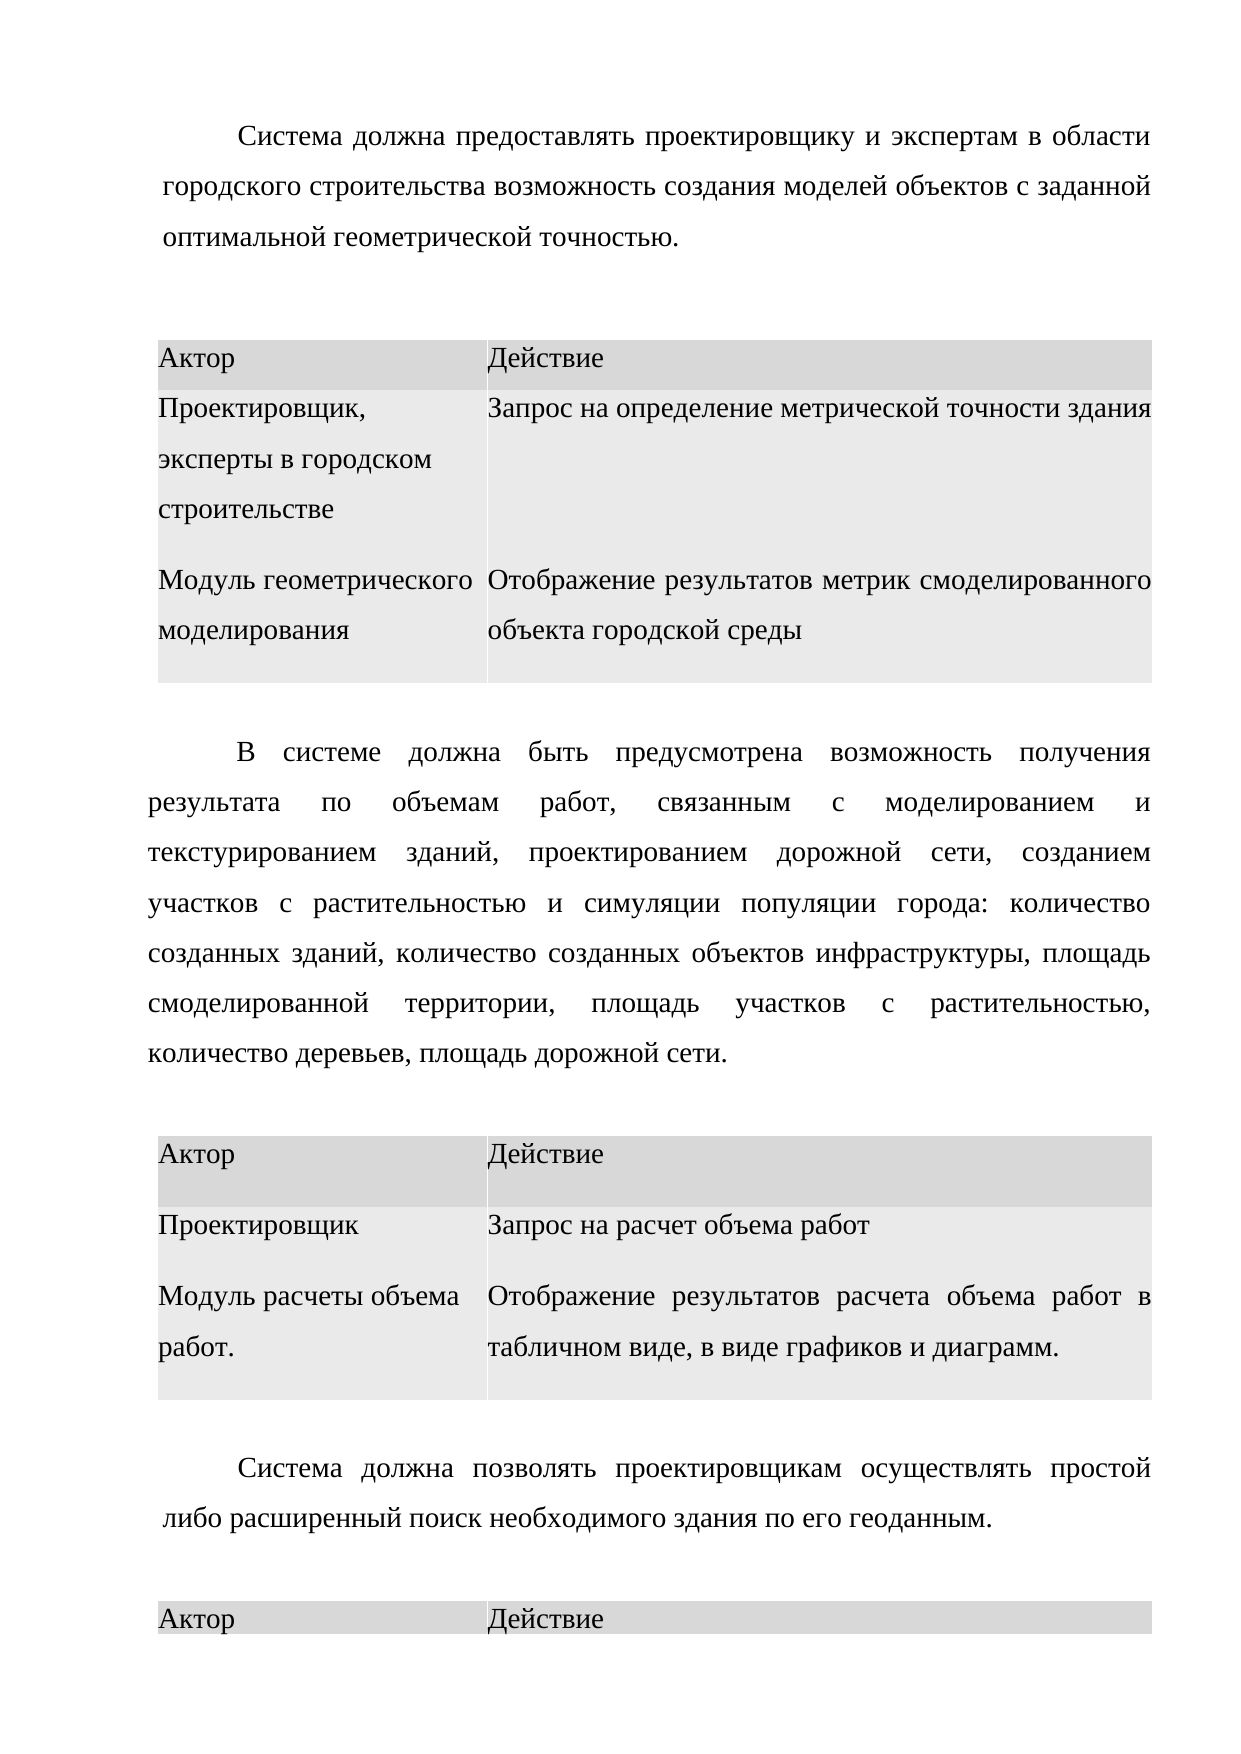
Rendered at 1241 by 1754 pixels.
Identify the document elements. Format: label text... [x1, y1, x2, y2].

table_header Действие [488, 1136, 1152, 1207]
table_cell Модуль расчеты объема работ. [158, 1278, 487, 1400]
table_cell Модуль геометрического моделирования [158, 562, 487, 683]
table_cell Отображение результатов расчета объема работ в табличном виде, в виде графиков и диаграмм. [488, 1278, 1152, 1400]
table_header Действие [488, 340, 1152, 390]
table_header Действие [488, 1601, 1152, 1634]
table_header Актор [158, 340, 487, 390]
table_header Актор [158, 1136, 487, 1207]
table_header Актор [158, 1601, 487, 1634]
table_cell Отображение результатов метрик смоделированного объекта городской среды [488, 562, 1152, 683]
table_cell Проектировщик, эксперты в городском строительстве [158, 390, 487, 562]
text Система должна позволять проектировщикам осуществлять простой либо расширенный поиск необходимого здания по его геоданным. [162, 1450, 1152, 1534]
table_cell Запрос на расчет объема работ [488, 1207, 1152, 1278]
table_cell Проектировщик [158, 1207, 487, 1278]
list В системе должна быть предусмотрена возможность получения результата по объемам работ, связанным с моделированием и текстурированием зданий, проектированием дорожной сети, созданием участков с растительностью и симуляции популяции города: количество созданных зданий, количество созданных объектов инфраструктуры, площадь смоделированной территории, площадь участков с растительностью, количество деревьев, площадь дорожной сети. [148, 734, 1152, 1069]
table_cell Запрос на определение метрической точности здания [488, 390, 1152, 562]
text Система должна предоставлять проектировщику и экспертам в области городского строительства возможность создания моделей объектов с заданной оптимальной геометрической точностью. [162, 118, 1152, 252]
